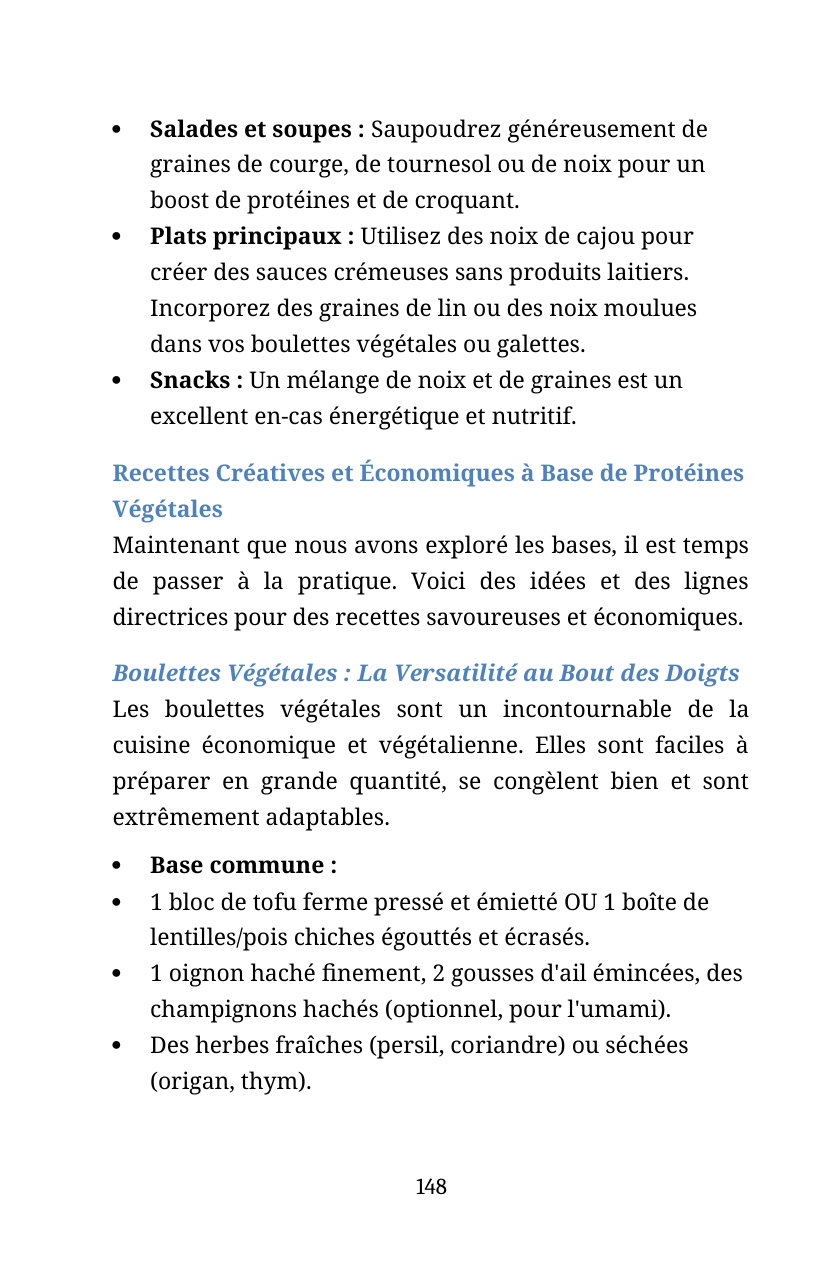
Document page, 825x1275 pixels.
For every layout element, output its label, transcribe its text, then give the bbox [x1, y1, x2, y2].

subtitle Recettes Créatives et Économiques à Base de Protéines Végétales [112, 457, 750, 524]
list Snacks : Un mélange de noix et de graines est un excellent en-cas énergétique et nutritif. [112, 364, 750, 431]
list Base commune : [112, 849, 750, 881]
list Des herbes fraîches (persil, coriandre) ou séchées (origan, thym). [112, 1029, 750, 1096]
list 1 bloc de tofu ferme pressé et émietté OU 1 boîte de lentilles/pois chiches égouttés et écrasés. [112, 885, 750, 953]
text Les boulettes végétales sont un incontournable de la cuisine économique et végétalienne. Elles sont faciles à préparer en grande quantité, se congèlent bien et sont extrêmement adaptables. [112, 693, 750, 832]
list Plats principaux : Utilisez des noix de cajou pour créer des sauces crémeuses sans produits laitiers. Incorporez des graines de lin ou des noix moulues dans vos boulettes végétales ou galettes. [112, 220, 750, 359]
list Salades et soupes : Saupoudrez généreusement de graines de courge, de tournesol ou de noix pour un boost de protéines et de croquant. [112, 112, 750, 216]
list 1 oignon haché finement, 2 gousses d'ail émincées, des champignons hachés (optionnel, pour l'umami). [112, 957, 750, 1024]
subtitle Boulettes Végétales : La Versatilité au Bout des Doigts [112, 657, 750, 688]
text Maintenant que nous avons exploré les bases, il est temps de passer à la pratique. Voici des idées et des lignes directrices pour des recettes savoureuses et économiques. [112, 529, 750, 632]
